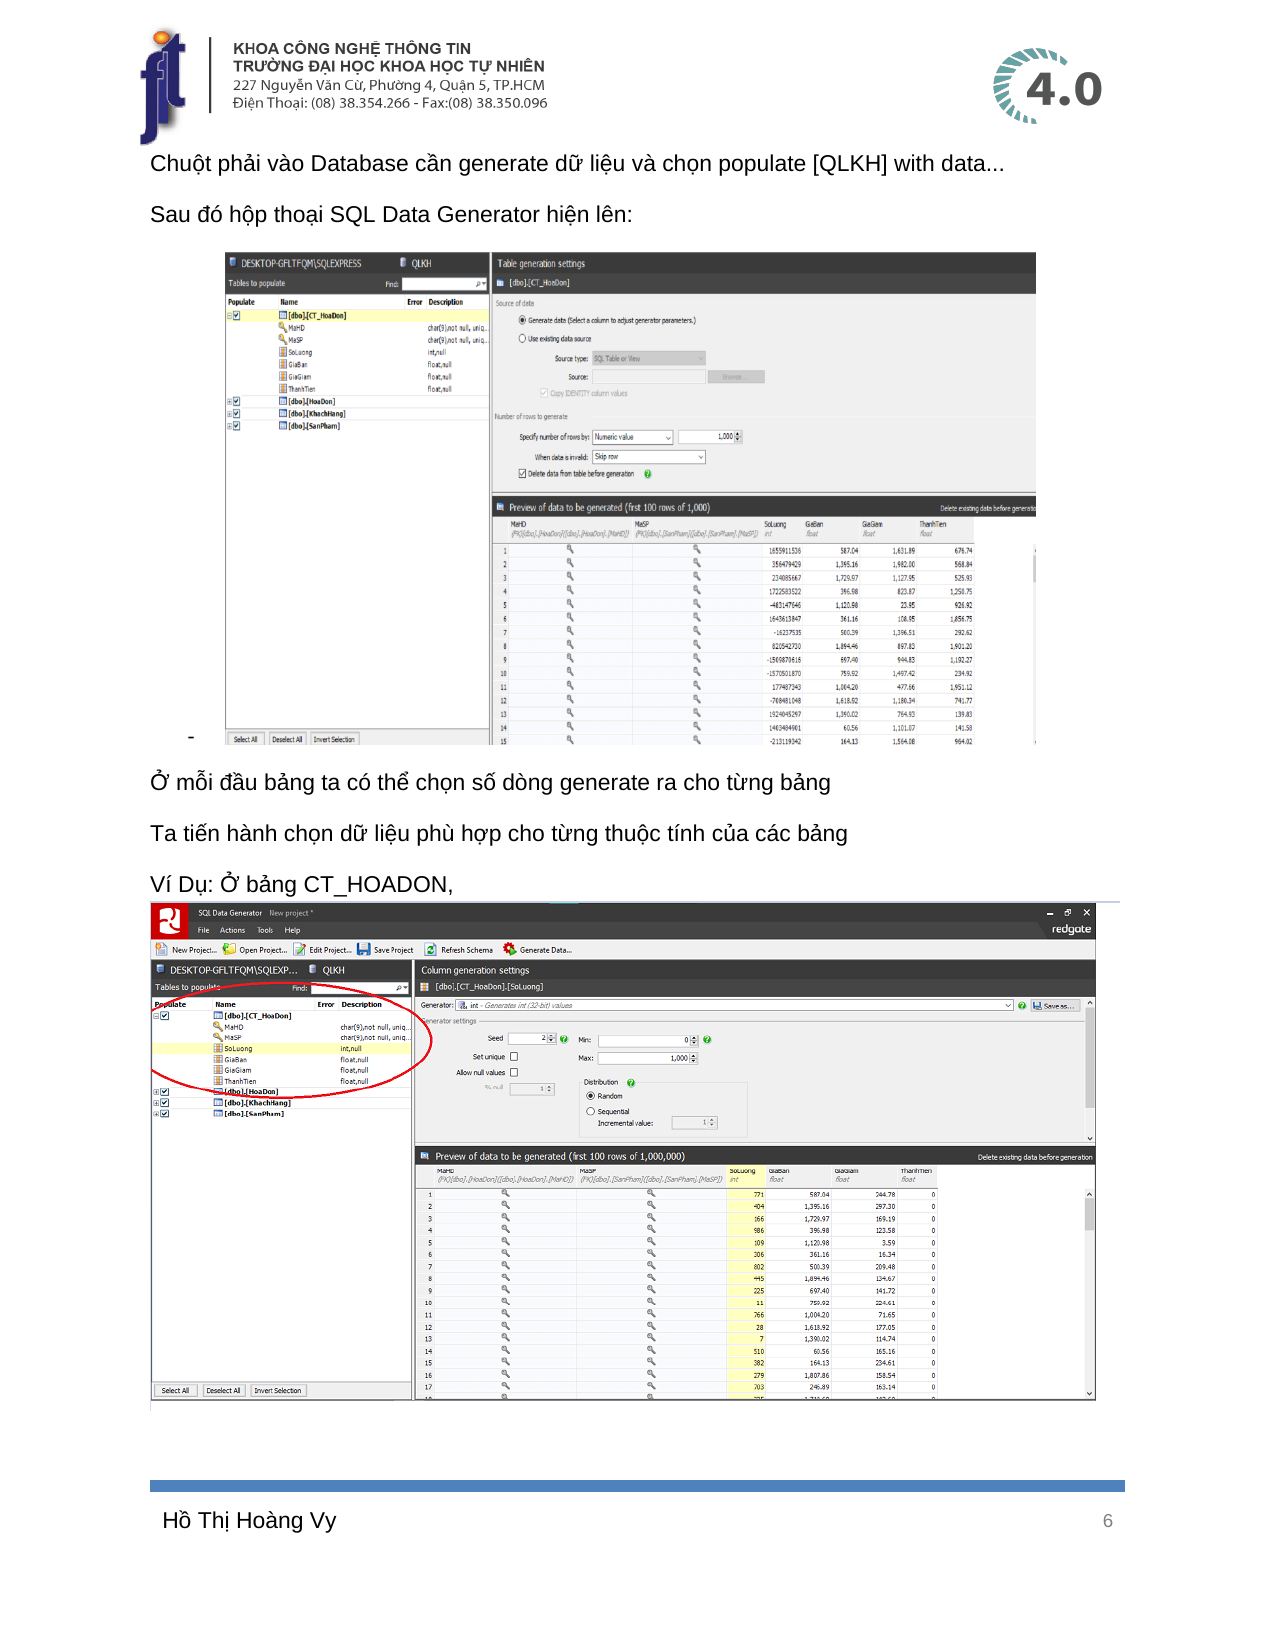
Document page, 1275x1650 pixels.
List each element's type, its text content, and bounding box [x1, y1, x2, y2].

picture [985, 41, 1108, 127]
picture [150, 901, 1121, 1411]
text Sau đó hộp thoại SQL Data Generator hiện lên: [150, 201, 1125, 227]
picture [225, 252, 1036, 745]
text Chuột phải vào Database cần generate dữ liệu và chọn populate [QLKH] with data... [150, 150, 1125, 176]
text Ta tiến hành chọn dữ liệu phù hợp cho từng thuộc tính của các bảng [150, 820, 1125, 846]
picture [117, 21, 580, 167]
text Ở mỗi đầu bảng ta có thể chọn số dòng generate ra cho từng bảng [150, 769, 1125, 795]
